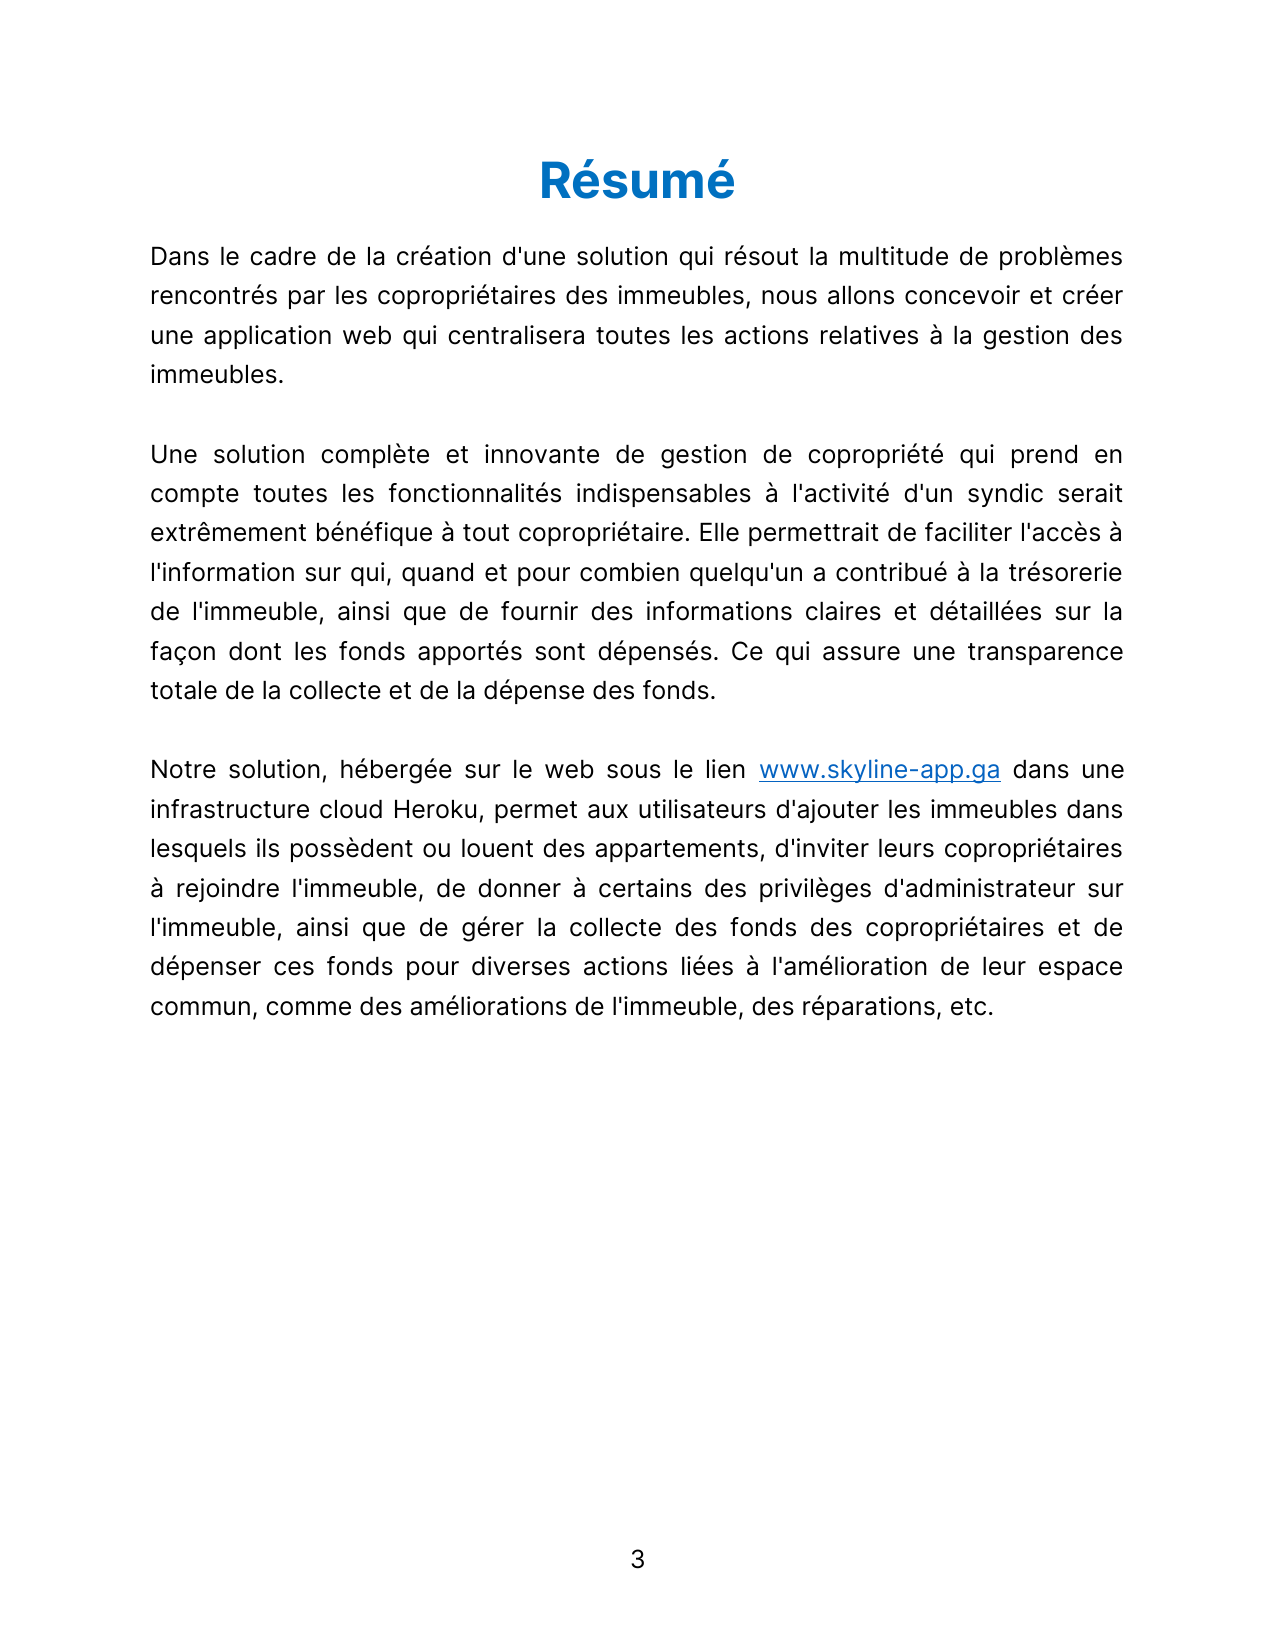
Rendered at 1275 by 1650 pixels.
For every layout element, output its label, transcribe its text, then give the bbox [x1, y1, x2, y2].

text Dans le cadre de la création d'une solution qui résout la multitude de problèmes rencontrés par les copropriétaires des immeubles, nous allons concevoir et créer une application web qui centralisera toutes les actions relatives à la gestion des immeubles. [150, 241, 1125, 389]
text Une solution complète et innovante de gestion de copropriété qui prend en compte toutes les fonctionnalités indispensables à l'activité d'un syndic serait extrêmement bénéfique à tout copropriétaire. Elle permettrait de faciliter l'accès à l'information sur qui, quand et pour combien quelqu'un a contribué à la trésorerie de l'immeuble, ainsi que de fournir des informations claires et détaillées sur la façon dont les fonds apportés sont dépensés. Ce qui assure une transparence totale de la collecte et de la dépense des fonds. [150, 439, 1125, 705]
text Notre solution, hébergée sur le web sous le lien www.skyline-app.ga dans une infrastructure cloud Heroku, permet aux utilisateurs d'ajouter les immeubles dans lesquels ils possèdent ou louent des appartements, d'inviter leurs copropriétaires à rejoindre l'immeuble, de donner à certains des privilèges d'administrateur sur l'immeuble, ainsi que de gérer la collecte des fonds des copropriétaires et de dépenser ces fonds pour diverses actions liées à l'amélioration de leur espace commun, comme des améliorations de l'immeuble, des réparations, etc. [150, 755, 1125, 1021]
subtitle Résumé [150, 150, 1125, 211]
